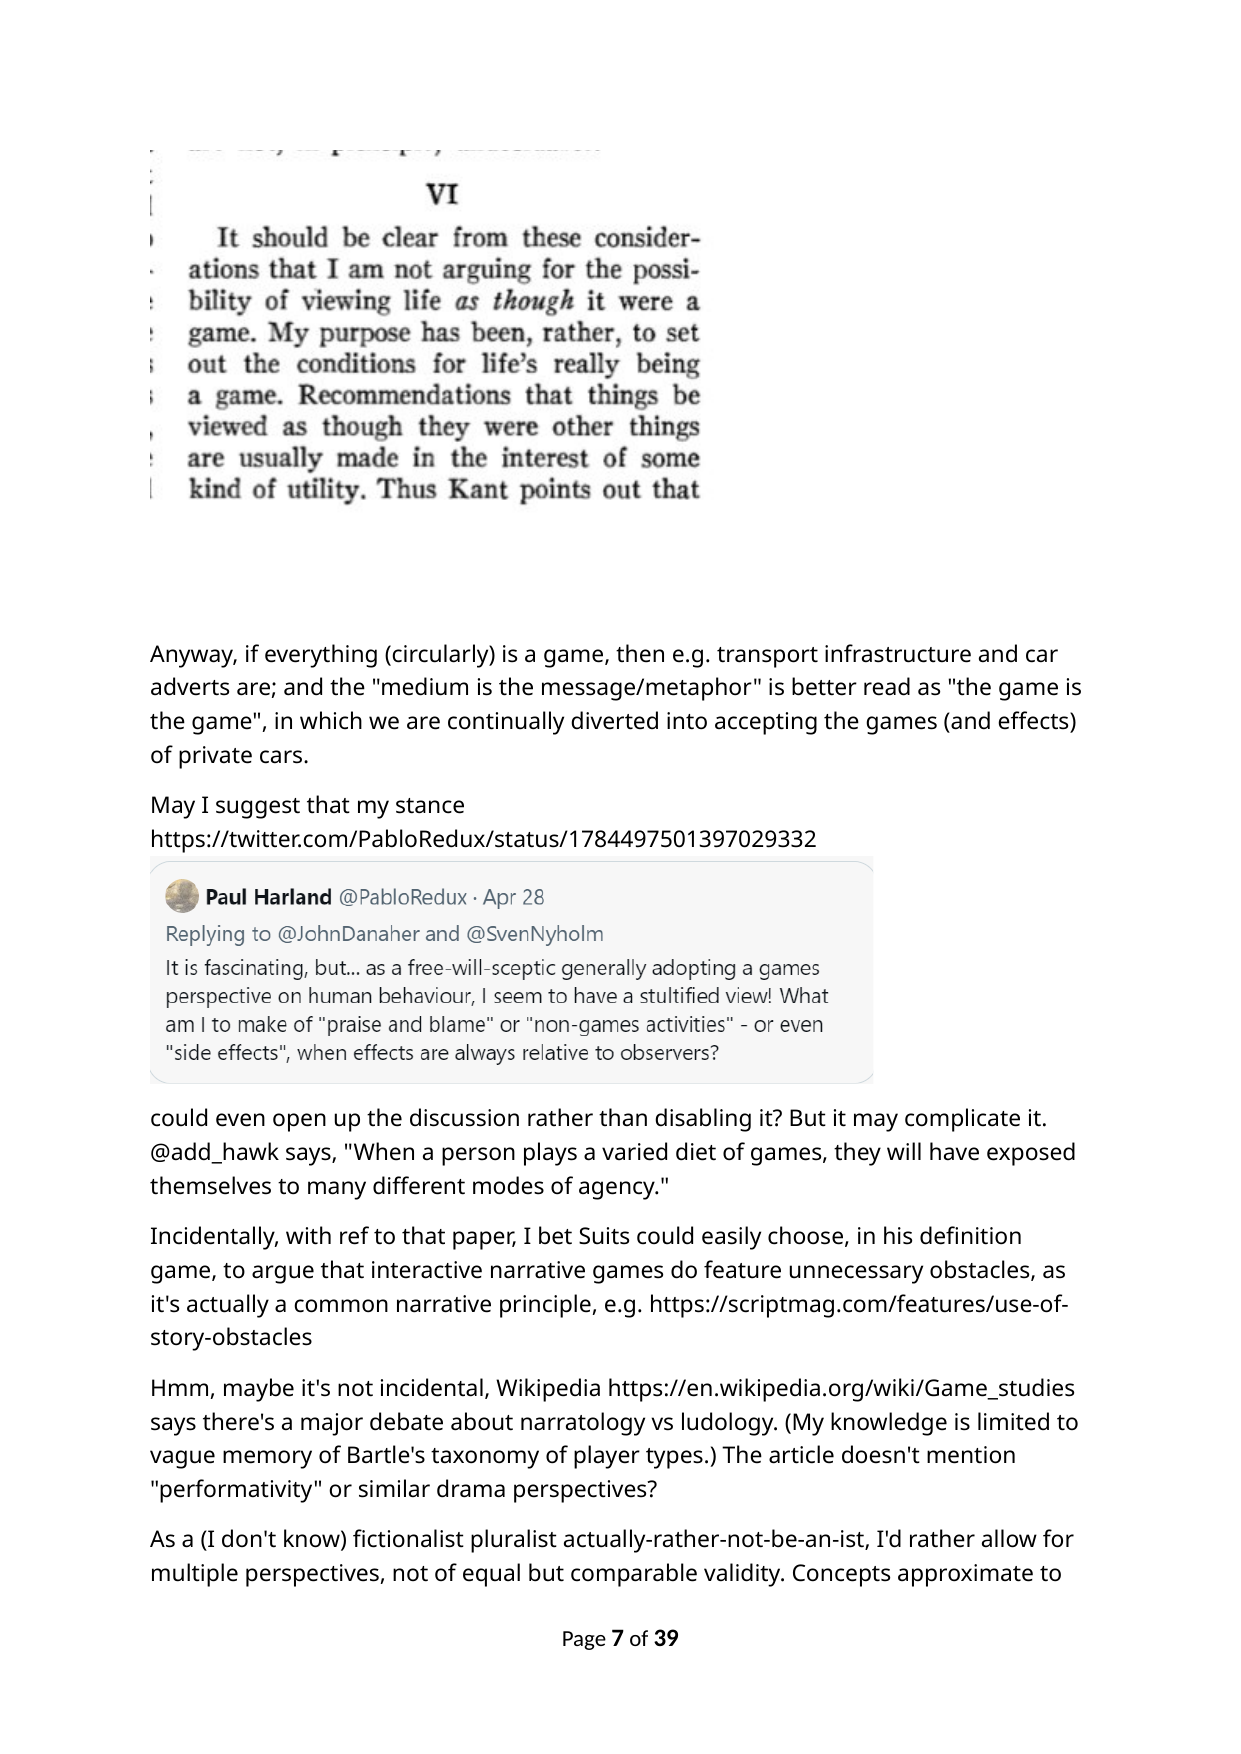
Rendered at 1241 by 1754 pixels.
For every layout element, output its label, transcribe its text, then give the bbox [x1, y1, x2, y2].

text could even open up the discussion rather than disabling it? But it may complicate it. @add_hawk says, "When a person plays a varied diet of games, they will have exposed themselves to many different modes of agency." [150, 1102, 1090, 1201]
picture [150, 856, 874, 1084]
text Incidentally, with ref to that paper, I bet Suits could easily choose, in his definition game, to argue that interactive narrative games do feature unnecessary obstacles, as it's actually a common narrative principle, e.g. https://scriptmag.com/features/use-of-story-obstacles [150, 1220, 1090, 1352]
text Anyway, if everything (circularly) is a game, then e.g. transport infrastructure and car adverts are; and the "medium is the message/metaphor" is better read as "the game is the game", in which we are continually diverted into accepting the games (and effects) of private cars. [150, 638, 1090, 770]
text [150, 1523, 1090, 1588]
text Hmm, maybe it's not incidental, Wikipedia https://en.wikipedia.org/wiki/Game_studies says there's a major debate about narratology vs ludology. (My knowledge is limited to vague memory of Bartle's taxonomy of player types.) The article doesn't mention "performativity" or similar drama perspectives? [150, 1372, 1090, 1504]
picture [150, 150, 793, 619]
